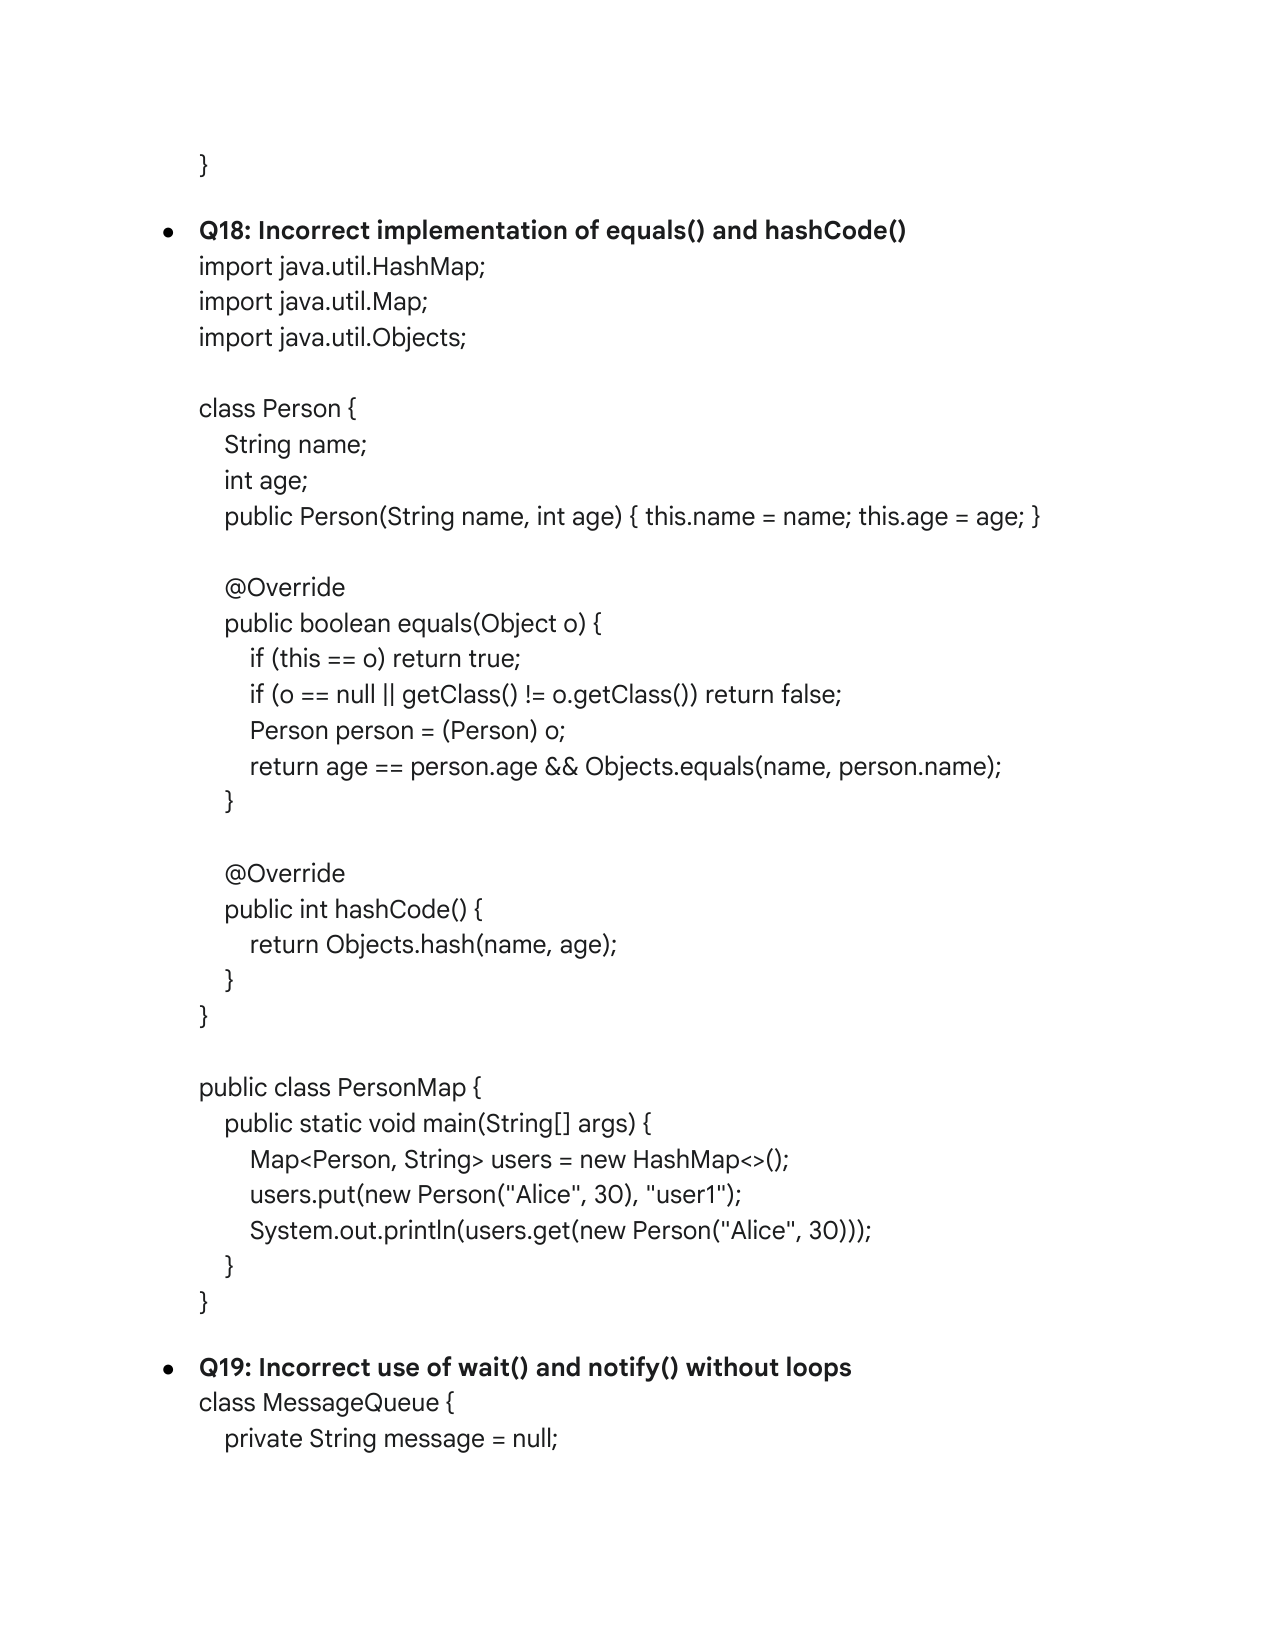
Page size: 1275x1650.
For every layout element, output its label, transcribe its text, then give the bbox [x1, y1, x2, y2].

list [161, 150, 1125, 211]
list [161, 1352, 1125, 1490]
list Q18: Incorrect implementation of equals() and hashCode() import java.util.HashMap; import java.util.Map; import java.util.Objects; class Person { String name; int age; public Person(String name, int age) { this.name = name; this.age = age; } @Override public boolean equals(Object o) { if (this == o) return true; if (o == null || getClass() != o.getClass()) return false; Person person = (Person) o; return age == person.age && Objects.equals(name, person.name); } @Override public int hashCode() { return Objects.hash(name, age); } } public class PersonMap { public static void main(String[] args) { Map<Person, String> users = new HashMap<>(); users.put(new Person("Alice", 30), "user1"); System.out.println(users.get(new Person("Alice", 30))); } } [161, 215, 1125, 1348]
